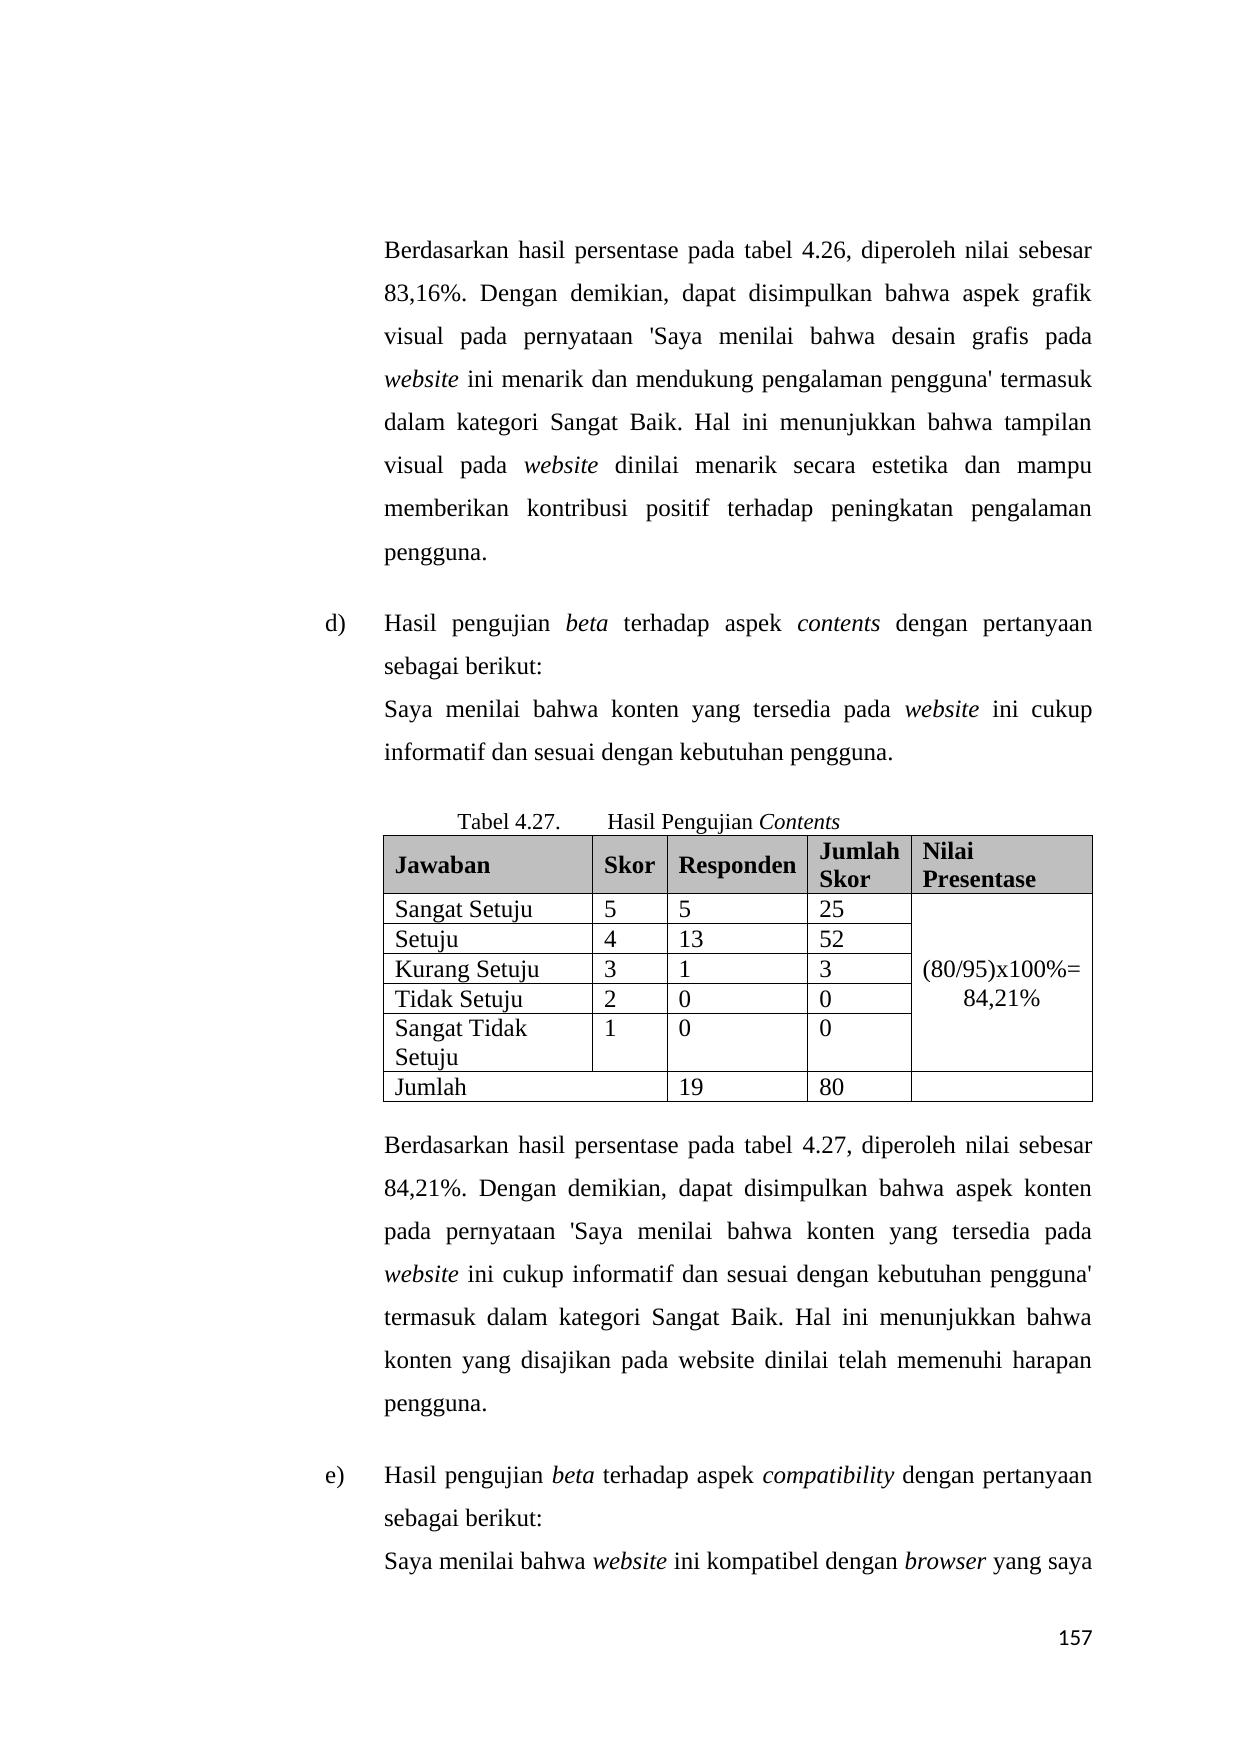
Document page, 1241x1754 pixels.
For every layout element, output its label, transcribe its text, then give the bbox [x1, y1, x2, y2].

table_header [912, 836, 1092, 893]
text Berdasarkan hasil persentase pada tabel 4.26, diperoleh nilai sebesar 83,16%. Dengan demikian, dapat disimpulkan bahwa aspek grafik visual pada pernyataan 'Saya menilai bahwa desain grafis pada website ini menarik dan mendukung pengalaman pengguna' termasuk dalam kategori Sangat Baik. Hal ini menunjukkan bahwa tampilan visual pada website dinilai menarik secara estetika dan mampu memberikan kontribusi positif terhadap peningkatan pengalaman pengguna. [384, 235, 1092, 565]
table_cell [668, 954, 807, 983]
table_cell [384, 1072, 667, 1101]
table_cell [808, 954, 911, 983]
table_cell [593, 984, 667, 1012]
text Berdasarkan hasil persentase pada tabel 4.27, diperoleh nilai sebesar 84,21%. Dengan demikian, dapat disimpulkan bahwa aspek konten pada pernyataan 'Saya menilai bahwa konten yang tersedia pada website ini cukup informatif dan sesuai dengan kebutuhan pengguna' termasuk dalam kategori Sangat Baik. Hal ini menunjukkan bahwa konten yang disajikan pada website dinilai telah memenuhi harapan pengguna. [384, 1130, 1092, 1417]
list Hasil pengujian beta terhadap aspek compatibility dengan pertanyaan sebagai berikut: [325, 1460, 1092, 1532]
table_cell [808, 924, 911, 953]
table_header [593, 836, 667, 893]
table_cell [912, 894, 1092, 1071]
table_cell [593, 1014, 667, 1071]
text Saya menilai bahwa konten yang tersedia pada website ini cukup informatif dan sesuai dengan kebutuhan pengguna. [384, 694, 1092, 766]
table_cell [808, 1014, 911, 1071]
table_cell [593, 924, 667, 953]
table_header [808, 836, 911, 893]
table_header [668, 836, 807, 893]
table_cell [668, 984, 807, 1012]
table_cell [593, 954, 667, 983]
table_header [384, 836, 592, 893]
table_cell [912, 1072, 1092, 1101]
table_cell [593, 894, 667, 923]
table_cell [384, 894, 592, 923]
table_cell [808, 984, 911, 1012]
text Hasil Pengujian Contents [207, 808, 1092, 835]
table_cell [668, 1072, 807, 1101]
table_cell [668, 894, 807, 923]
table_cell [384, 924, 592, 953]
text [384, 1546, 1092, 1575]
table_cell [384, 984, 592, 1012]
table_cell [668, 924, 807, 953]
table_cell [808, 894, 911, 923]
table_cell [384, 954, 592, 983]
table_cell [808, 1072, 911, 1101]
list Hasil pengujian beta terhadap aspek contents dengan pertanyaan sebagai berikut: [325, 608, 1092, 680]
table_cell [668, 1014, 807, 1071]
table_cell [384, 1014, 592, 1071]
